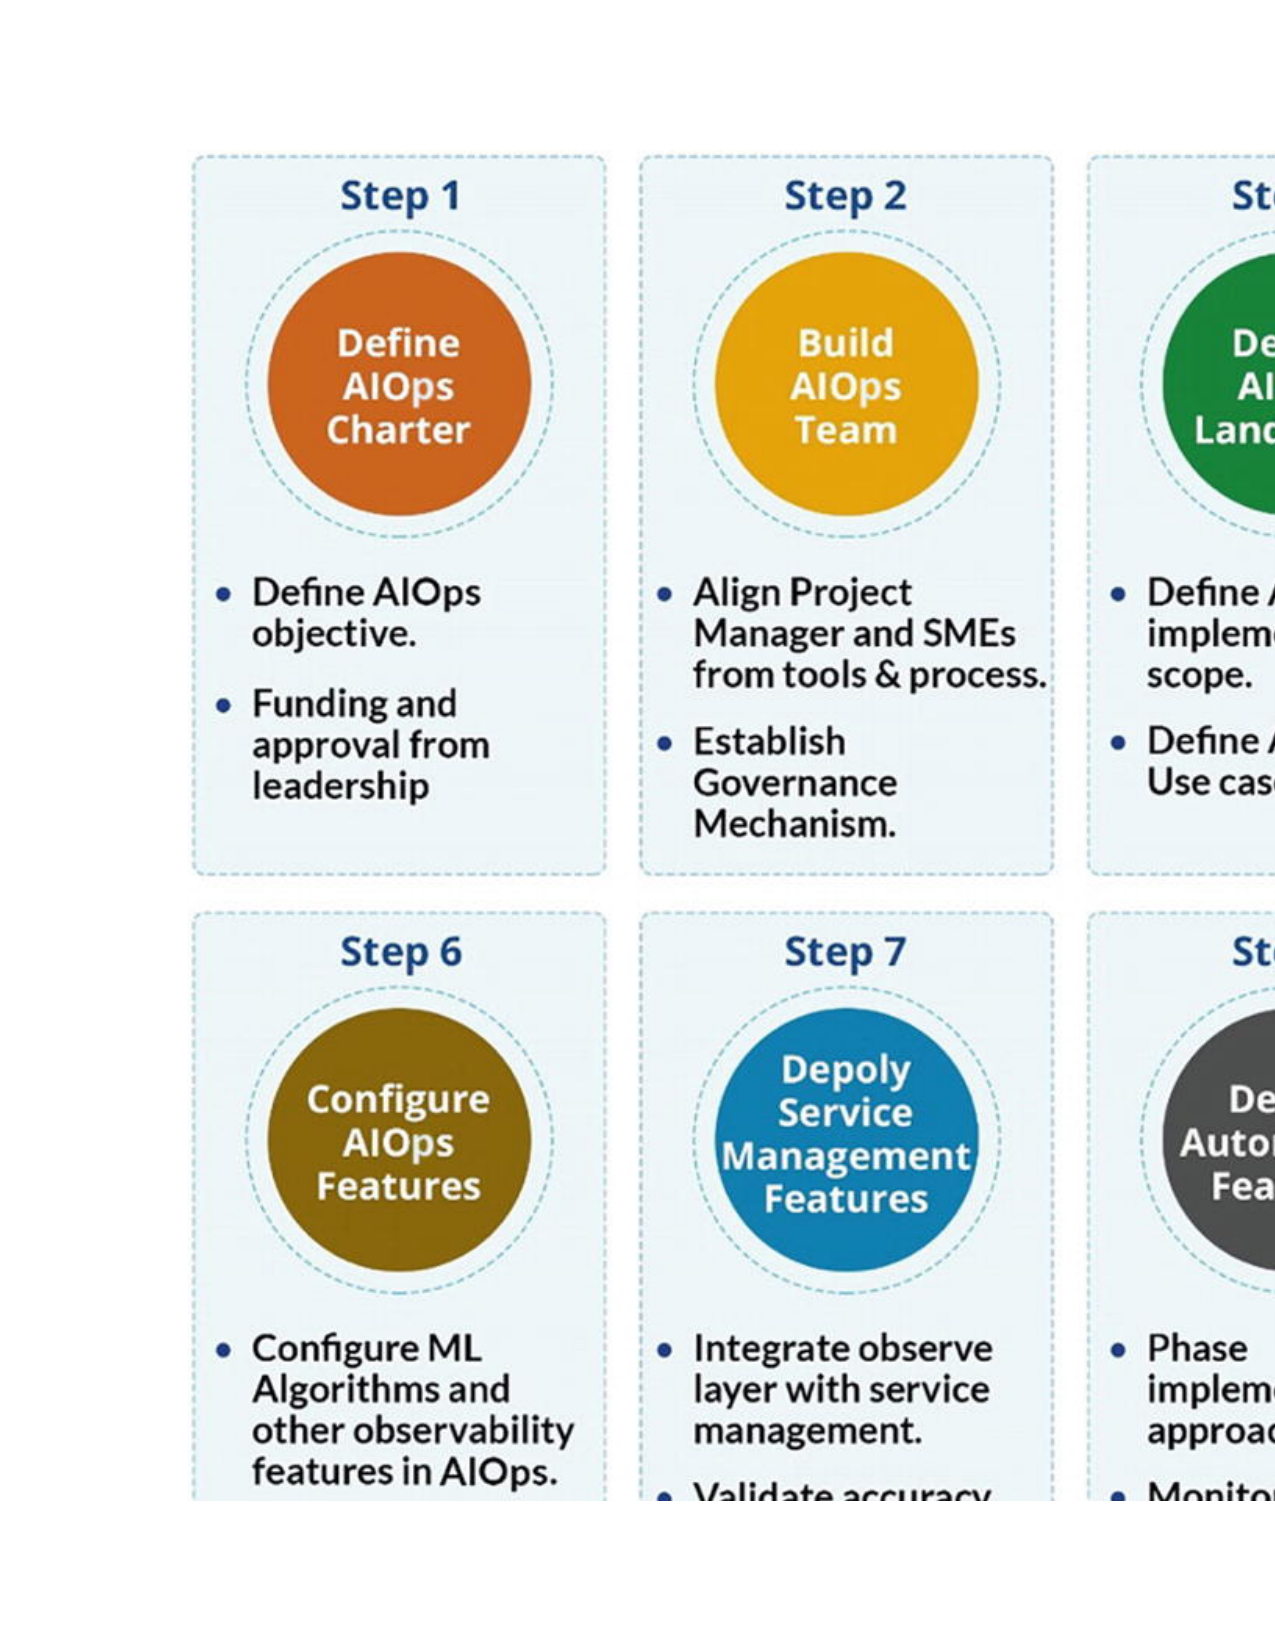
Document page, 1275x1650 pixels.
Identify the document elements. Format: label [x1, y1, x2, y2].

picture [187, 150, 1275, 1501]
